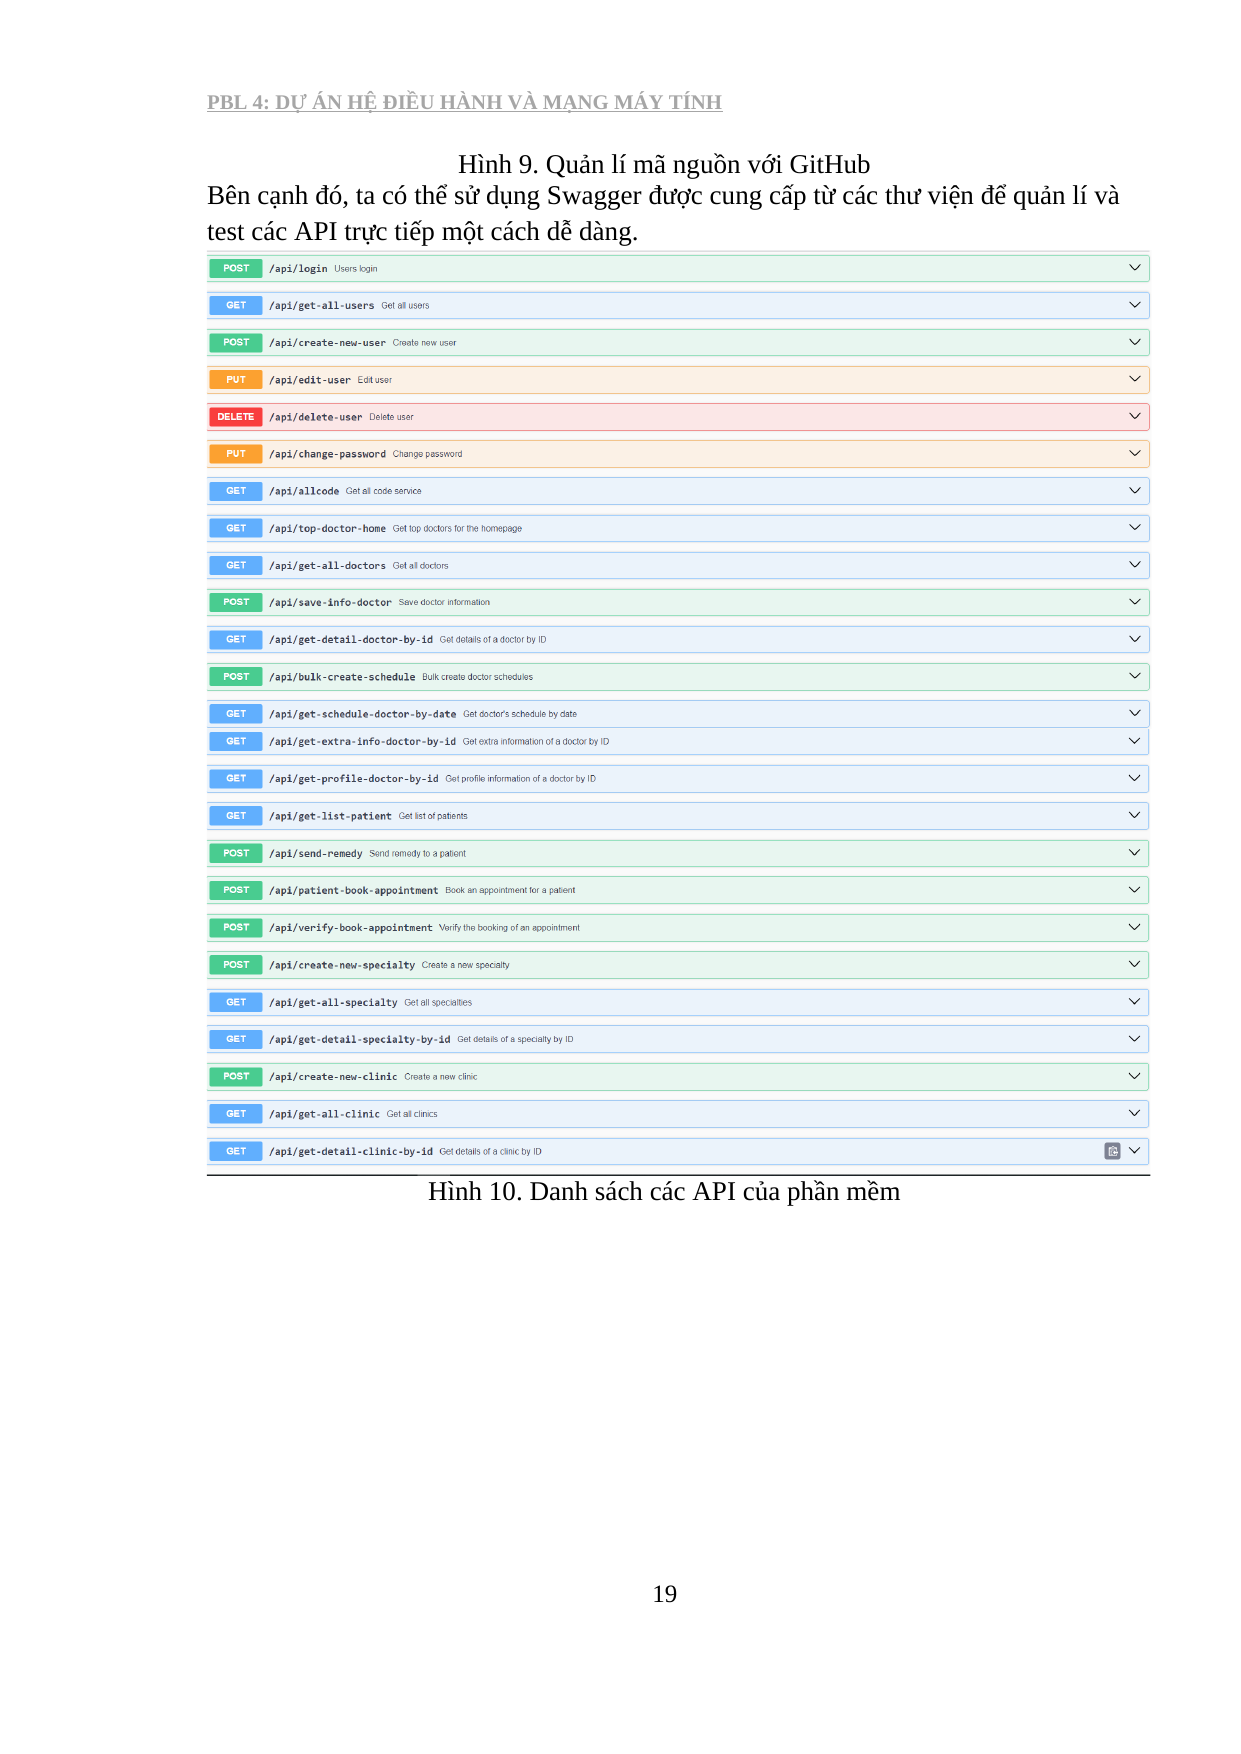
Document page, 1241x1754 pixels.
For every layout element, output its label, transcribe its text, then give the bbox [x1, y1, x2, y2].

picture [206, 250, 1152, 1176]
text Bên cạnh đó, ta có thể sử dụng Swagger được cung cấp từ các thư viện để quản lí và test các API trực tiếp một cách dễ dàng. [207, 179, 1122, 246]
text Hình 10. Danh sách các API của phần mềm [207, 1176, 1122, 1206]
text Hình 9. Quản lí mã nguồn với GitHub [207, 148, 1122, 179]
